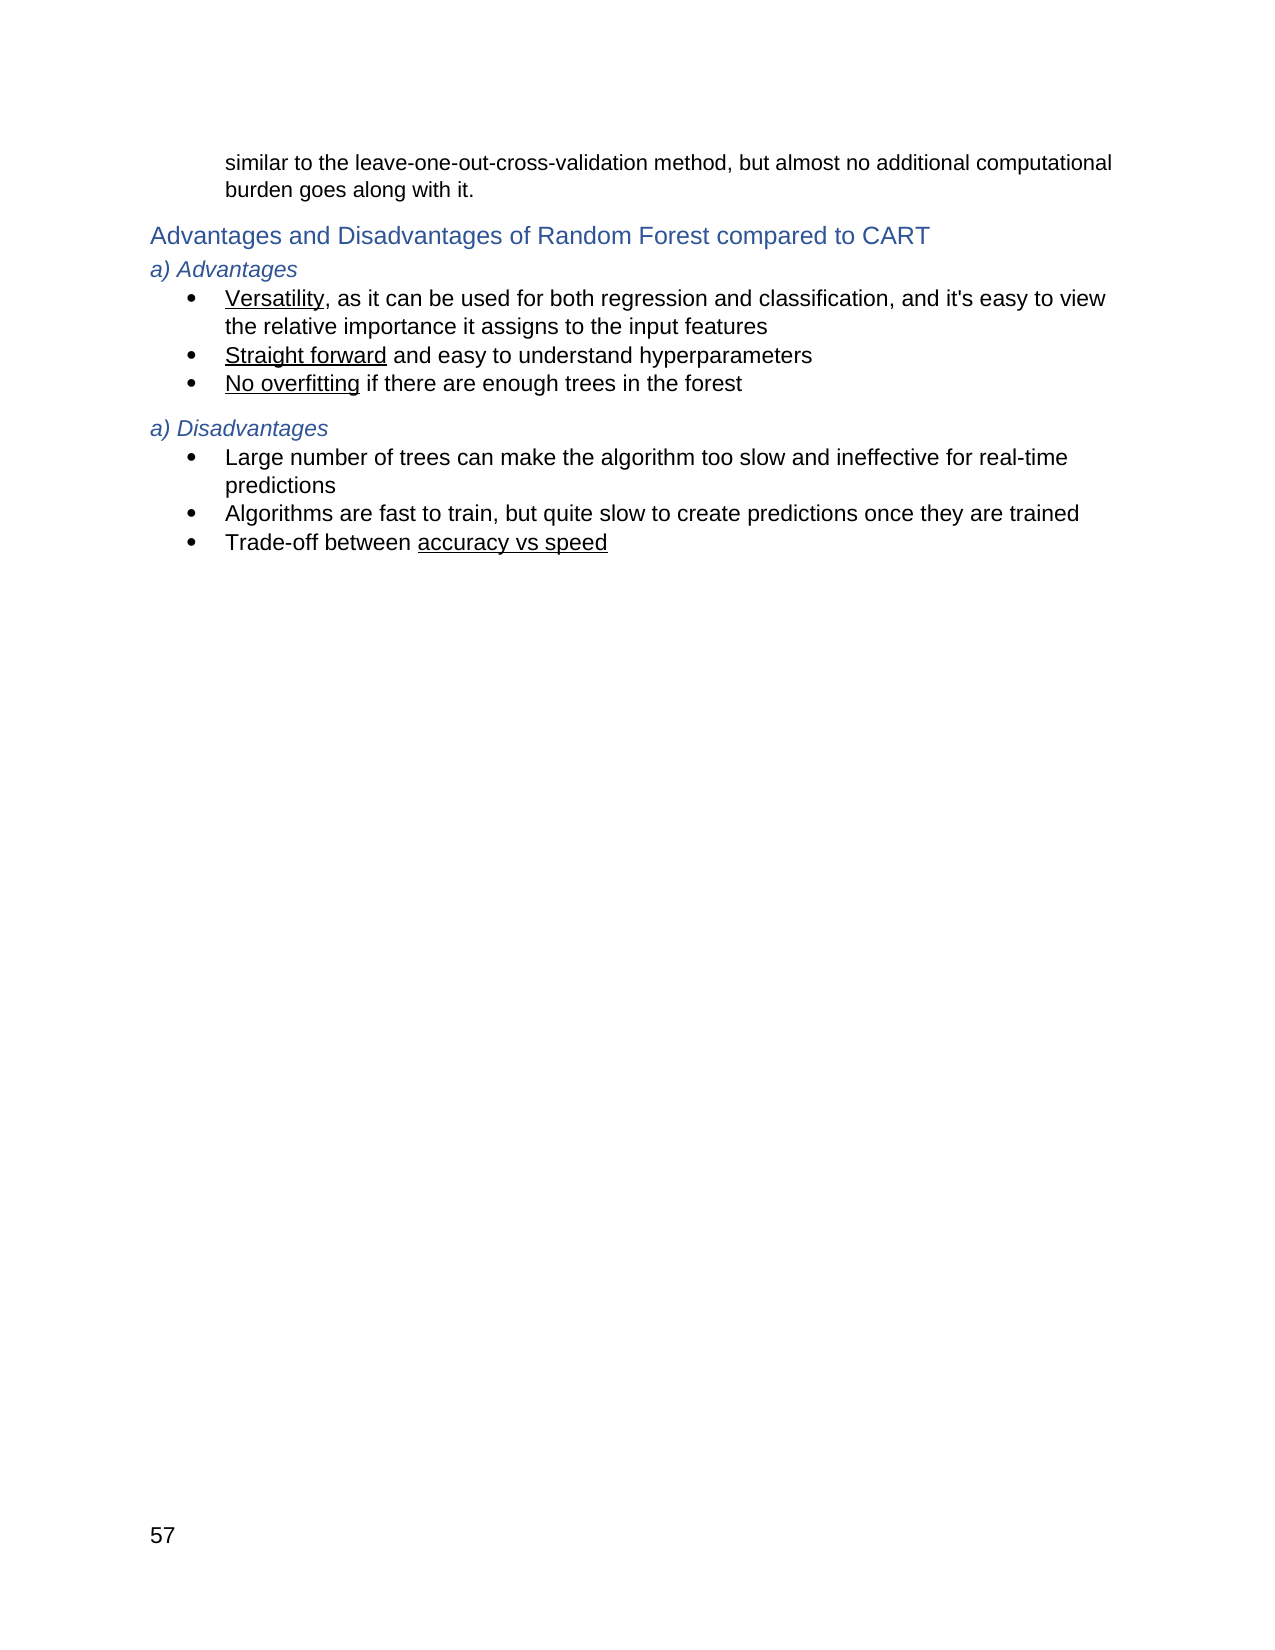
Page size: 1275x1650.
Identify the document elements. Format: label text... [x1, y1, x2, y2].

subtitle a) Advantages [150, 256, 1125, 283]
list Versatility, as it can be used for both regression and classification, and it's easy to view the relative importance it assigns to the input features [187, 285, 1125, 339]
subtitle Advantages and Disadvantages of Random Forest compared to CART [150, 221, 1125, 250]
subtitle a) Disadvantages [150, 415, 1125, 441]
list Straight forward and easy to understand hyperparameters [187, 342, 1125, 368]
list No overfitting if there are enough trees in the forest [187, 370, 1125, 396]
list Trade-off between accuracy vs speed [187, 529, 1125, 555]
list Algorithms are fast to train, but quite slow to create predictions once they are trained [187, 500, 1125, 527]
list Large number of trees can make the algorithm too slow and ineffective for real-time predictions [187, 443, 1125, 498]
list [187, 150, 1125, 202]
